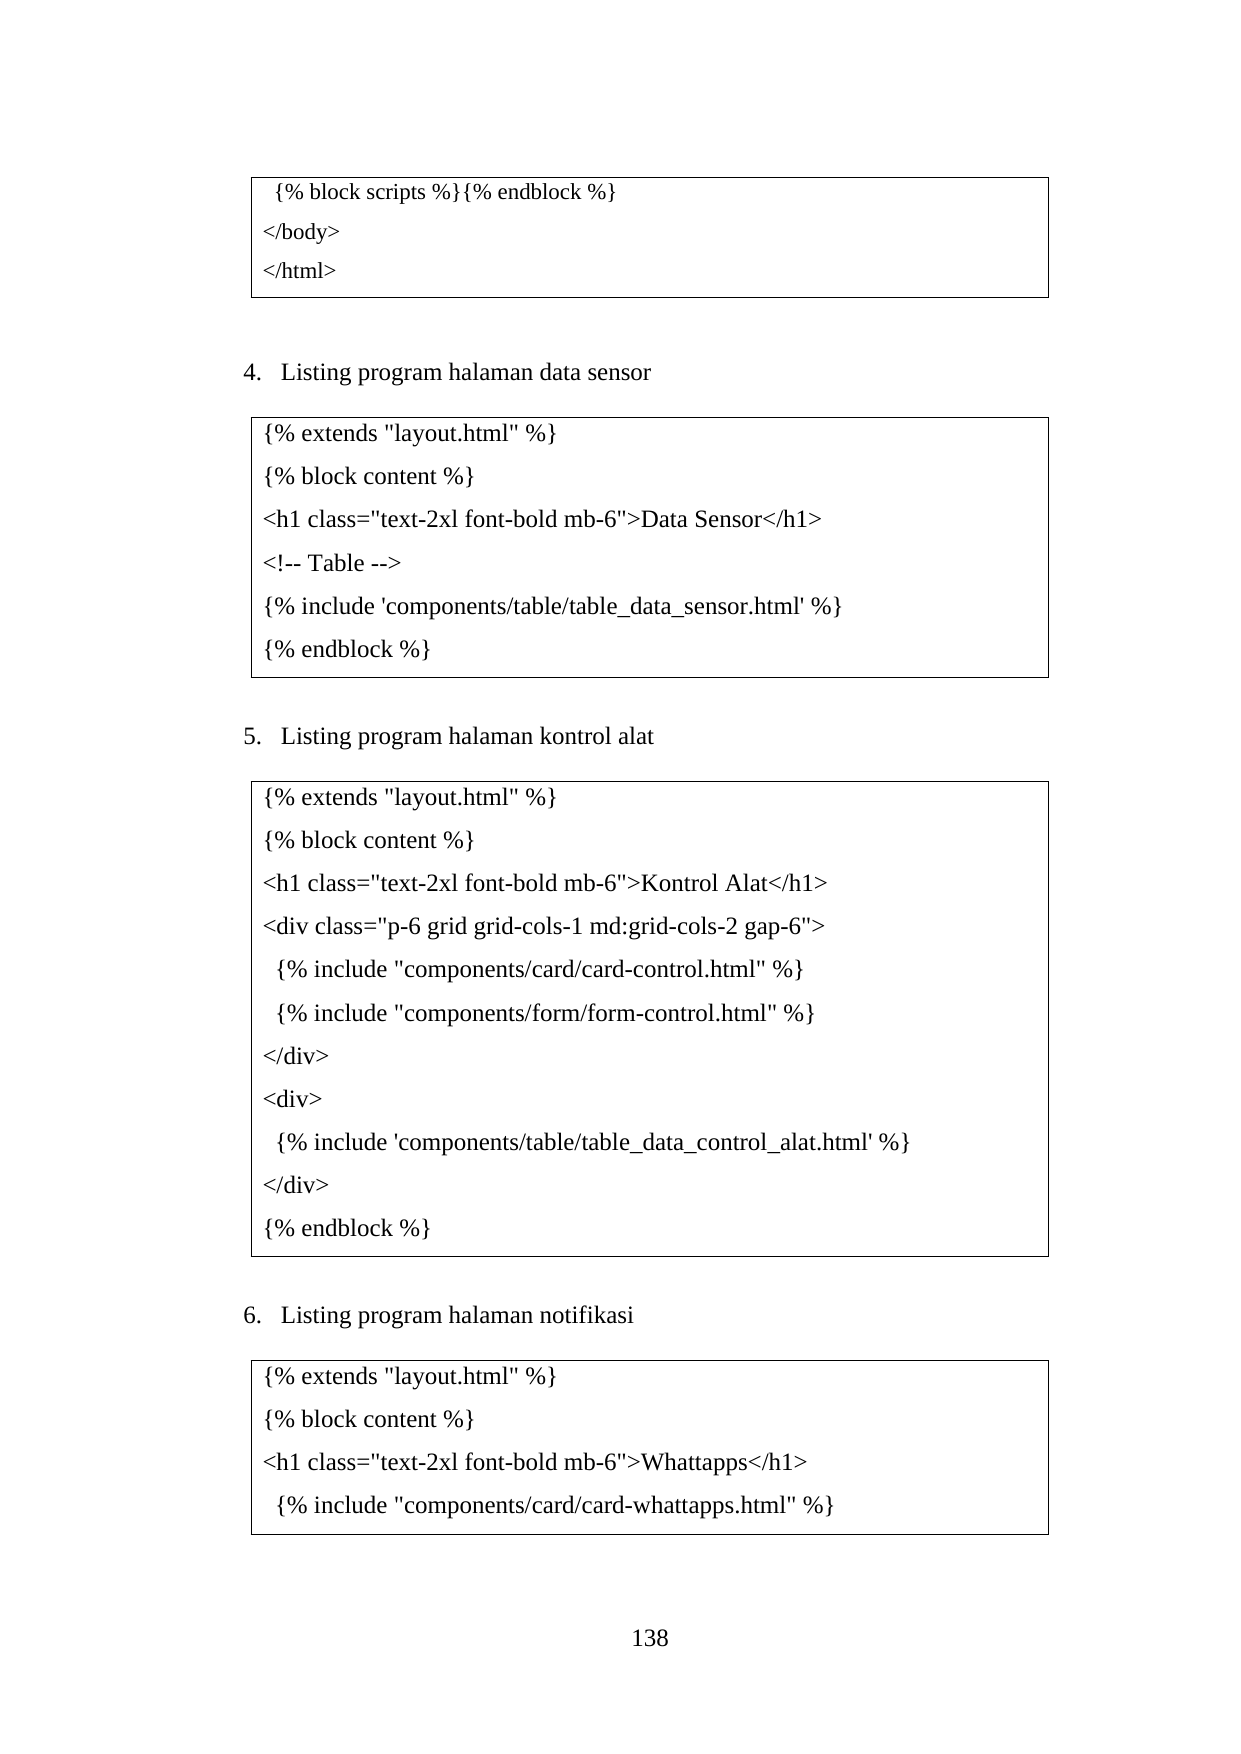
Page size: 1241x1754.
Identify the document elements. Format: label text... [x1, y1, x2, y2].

list Listing program halaman notifikasi [243, 1300, 1063, 1329]
list Listing program halaman kontrol alat [243, 721, 1063, 750]
table_header {% extends "layout.html" %} {% block content %} <h1 class="text-2xl font-bold mb-6">Data Sensor</h1> <!-- Table --> {% include 'components/table/table_data_sensor.html' %} {% endblock %} [252, 418, 1048, 677]
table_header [252, 178, 1048, 297]
list Listing program halaman data sensor [243, 357, 1063, 386]
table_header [252, 1361, 1048, 1534]
table_header {% extends "layout.html" %} {% block content %} <h1 class="text-2xl font-bold mb-6">Kontrol Alat</h1> <div class="p-6 grid grid-cols-1 md:grid-cols-2 gap-6"> {% include "components/card/card-control.html" %} {% include "components/form/form-control.html" %} </div> <div> {% include 'components/table/table_data_control_alat.html' %} </div> {% endblock %} [252, 782, 1048, 1256]
